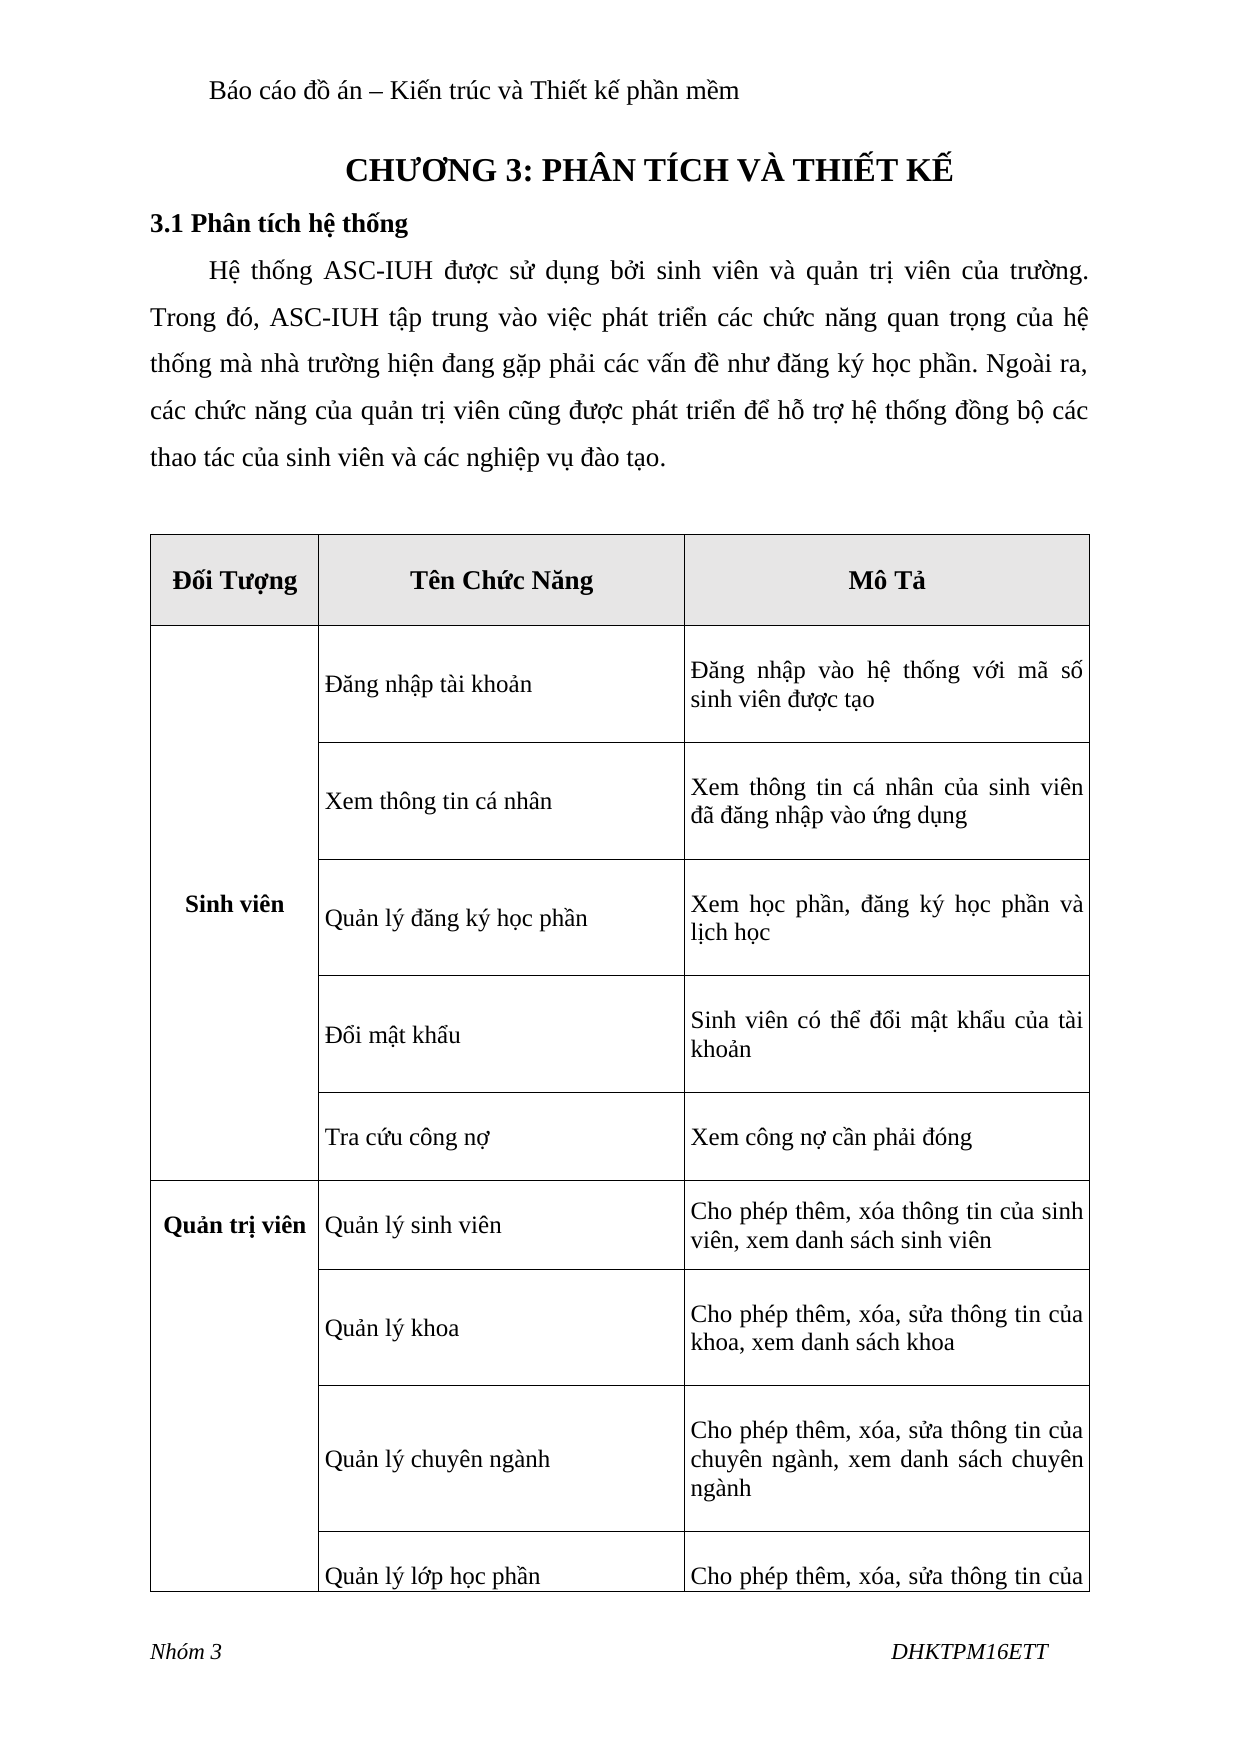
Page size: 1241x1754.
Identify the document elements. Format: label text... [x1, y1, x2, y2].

subtitle : PHÂN TÍCH VÀ THIẾT KẾ [150, 150, 1090, 188]
table_cell Đăng nhập vào hệ thống với mã số sinh viên được tạo [685, 626, 1089, 742]
table_cell Xem công nợ cần phải đóng [685, 1093, 1089, 1180]
table_header Đối Tượng [151, 535, 318, 625]
table_header Tên Chức Năng [319, 535, 684, 625]
table_cell Quản lý sinh viên [319, 1181, 684, 1268]
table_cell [685, 1532, 1089, 1591]
table_cell Sinh viên có thể đổi mật khẩu của tài khoản [685, 976, 1089, 1092]
table_cell Xem thông tin cá nhân của sinh viên đã đăng nhập vào ứng dụng [685, 743, 1089, 858]
table_cell Tra cứu công nợ [319, 1093, 684, 1180]
table_cell Sinh viên [151, 626, 318, 1180]
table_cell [319, 1532, 684, 1591]
table_header Mô Tả [685, 535, 1089, 625]
table_cell Cho phép thêm, xóa, sửa thông tin của khoa, xem danh sách khoa [685, 1270, 1089, 1385]
table_cell Xem thông tin cá nhân [319, 743, 684, 858]
table_cell Cho phép thêm, xóa thông tin của sinh viên, xem danh sách sinh viên [685, 1181, 1089, 1268]
text Hệ thống ASC-IUH được sử dụng bởi sinh viên và quản trị viên của trường. Trong đó, ASC-IUH tập trung vào việc phát triển các chức năng quan trọng của hệ thống mà nhà trường hiện đang gặp phải các vấn đề như đăng ký học phần. Ngoài ra, các chức năng của quản trị viên cũng được phát triển để hỗ trợ hệ thống đồng bộ các thao tác của sinh viên và các nghiệp vụ đào tạo. [150, 254, 1090, 472]
subtitle Phân tích hệ thống [150, 207, 1090, 239]
table_cell Quản lý chuyên ngành [319, 1386, 684, 1531]
table_cell Quản trị viên [151, 1181, 318, 1591]
table_cell Quản lý khoa [319, 1270, 684, 1385]
table_cell Quản lý đăng ký học phần [319, 860, 684, 975]
table_cell Cho phép thêm, xóa, sửa thông tin của chuyên ngành, xem danh sách chuyên ngành [685, 1386, 1089, 1531]
table_cell Đổi mật khẩu [319, 976, 684, 1092]
table_cell Xem học phần, đăng ký học phần và lịch học [685, 860, 1089, 975]
table_cell Đăng nhập tài khoản [319, 626, 684, 742]
